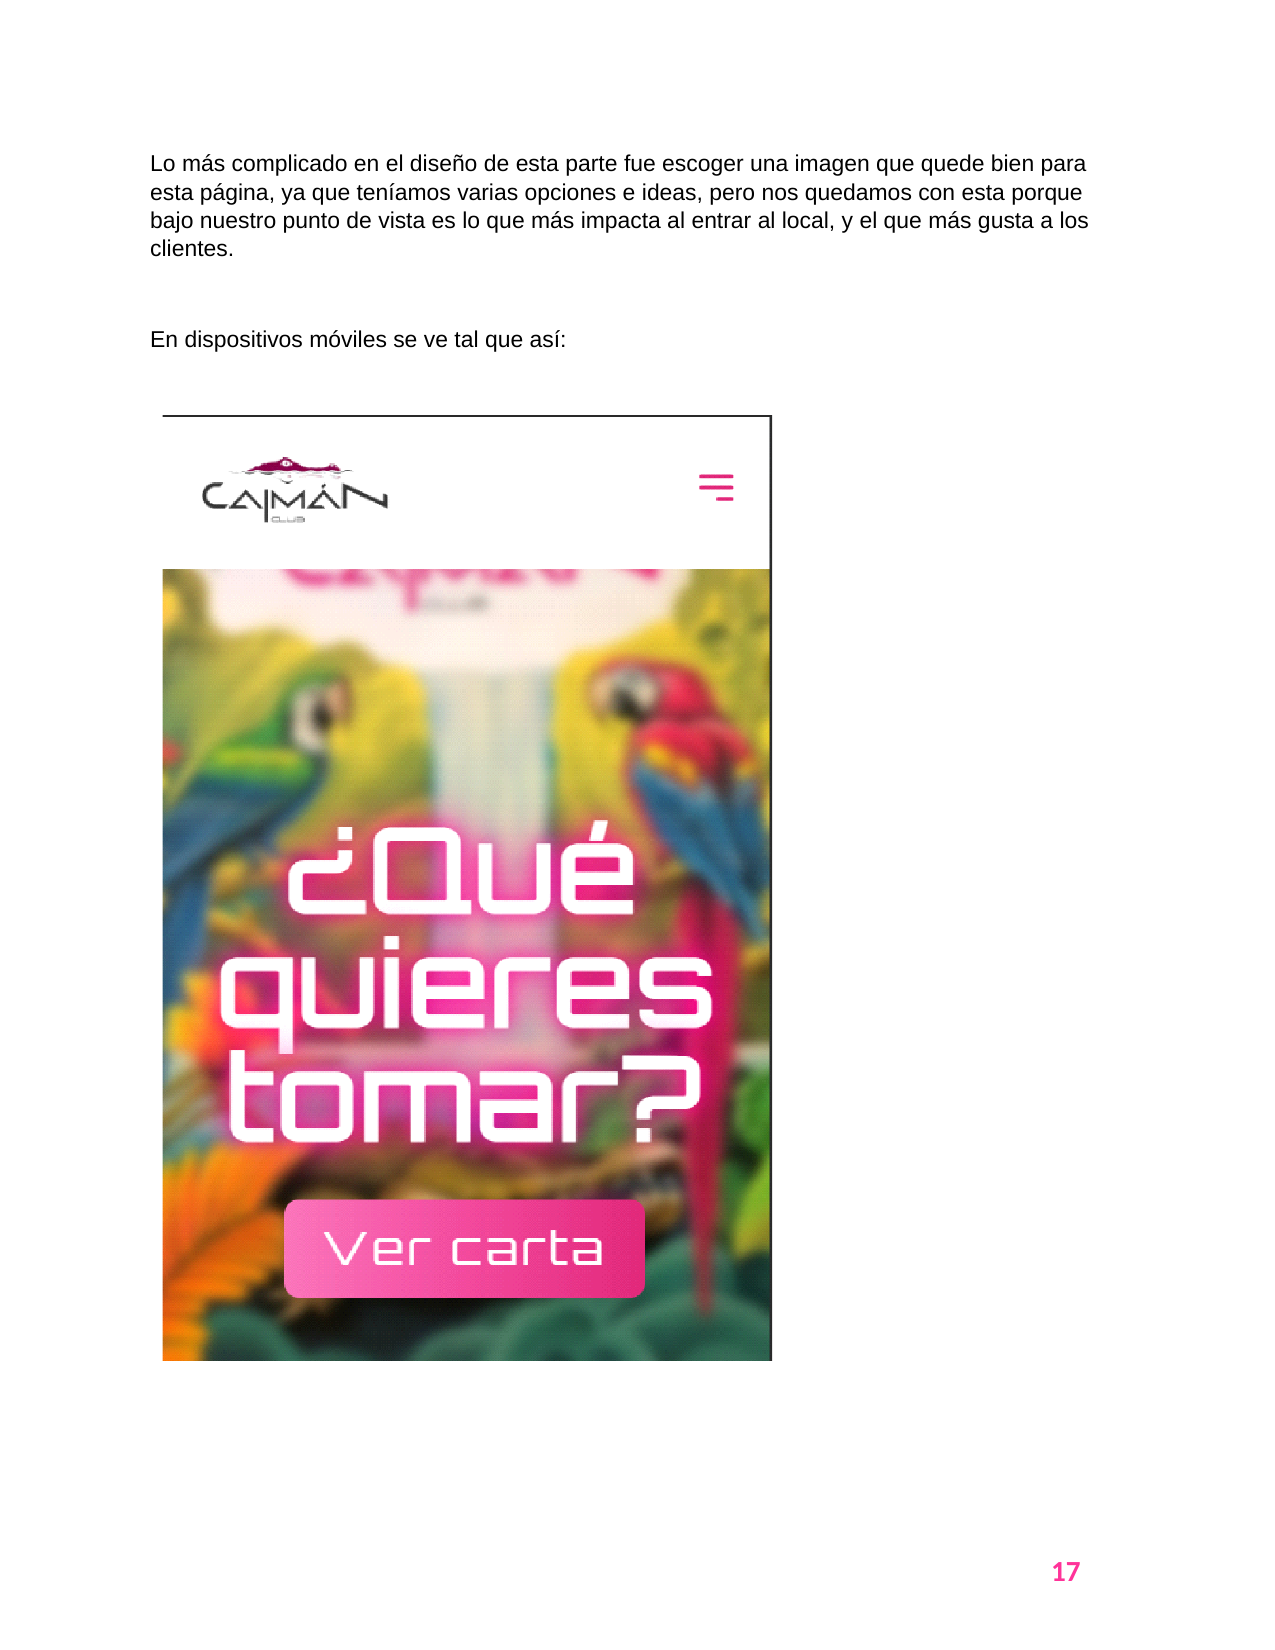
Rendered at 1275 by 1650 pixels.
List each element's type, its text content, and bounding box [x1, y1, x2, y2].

picture [162, 415, 773, 1361]
text Lo más complicado en el diseño de esta parte fue escoger una imagen que quede bien para esta página, ya que teníamos varias opciones e ideas, pero nos quedamos con esta porque bajo nuestro punto de vista es lo que más impacta al entrar al local, y el que más gusta a los clientes. [150, 150, 1125, 262]
text En dispositivos móviles se ve tal que así: [150, 326, 1125, 352]
